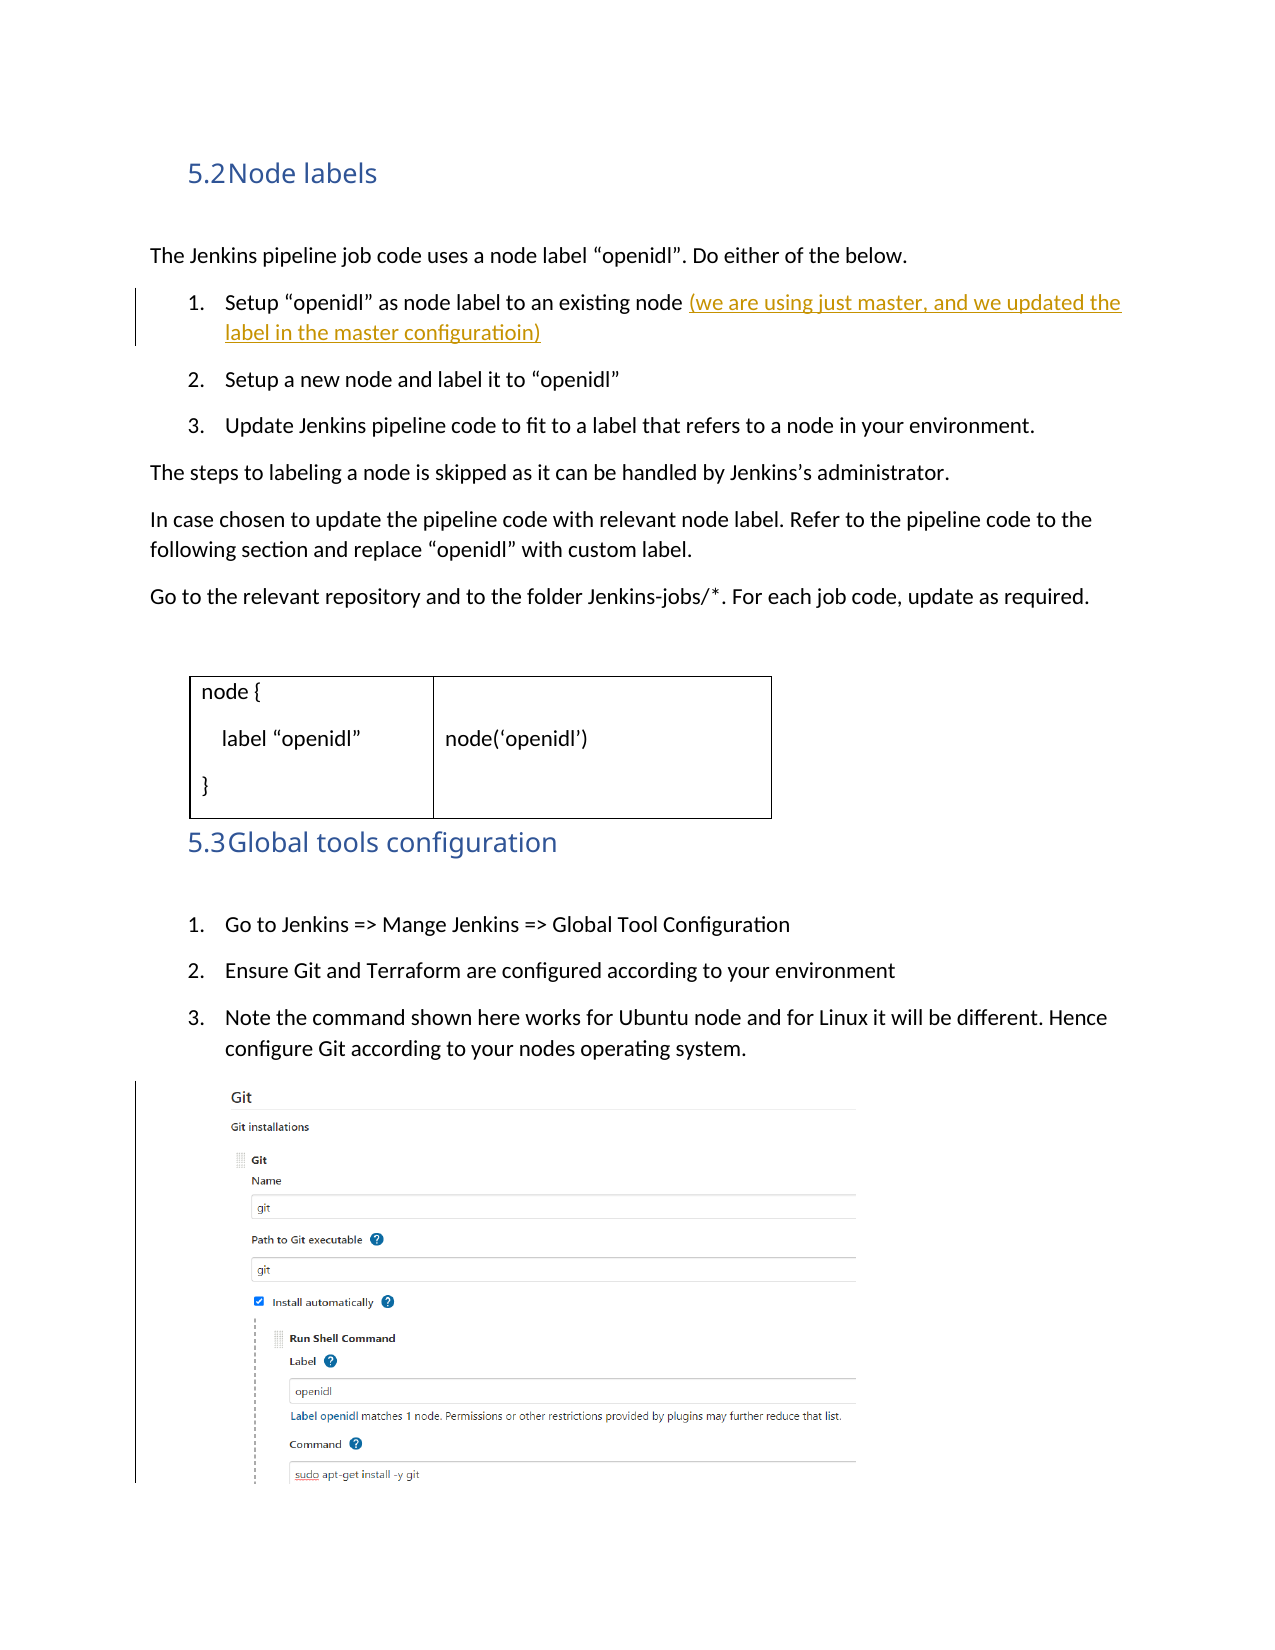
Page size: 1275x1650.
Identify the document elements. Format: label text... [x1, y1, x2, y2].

list Setup a new node and label it to “openidl” [187, 365, 1125, 393]
subtitle Global tools configuration [187, 823, 1125, 860]
text In case chosen to update the pipeline code with relevant node label. Refer to the pipeline code to the following section and replace “openidl” with custom label. [150, 505, 1125, 564]
list Go to Jenkins => Mange Jenkins => Global Tool Configuration [187, 910, 1125, 938]
subtitle Node labels [187, 154, 1125, 191]
text The steps to labeling a node is skipped as it can be handled by Jenkins’s administrator. [150, 458, 1125, 487]
table_header node { label “openidl” } [191, 677, 433, 818]
picture [225, 1080, 856, 1484]
text Go to the relevant repository and to the folder Jenkins-jobs/*. For each job code, update as required. [150, 582, 1125, 611]
list Setup “openidl” as node label to an existing node [187, 288, 1125, 346]
text The Jenkins pipeline job code uses a node label “openidl”. Do either of the below. [150, 241, 1125, 269]
list Note the command shown here works for Ubuntu node and for Linux it will be different. Hence configure Git according to your nodes operating system. [187, 1003, 1125, 1062]
list Ensure Git and Terraform are configured according to your environment [187, 957, 1125, 984]
table_header node(‘openidl’) [434, 677, 771, 818]
list Update Jenkins pipeline code to fit to a label that refers to a node in your environment. [187, 412, 1125, 440]
